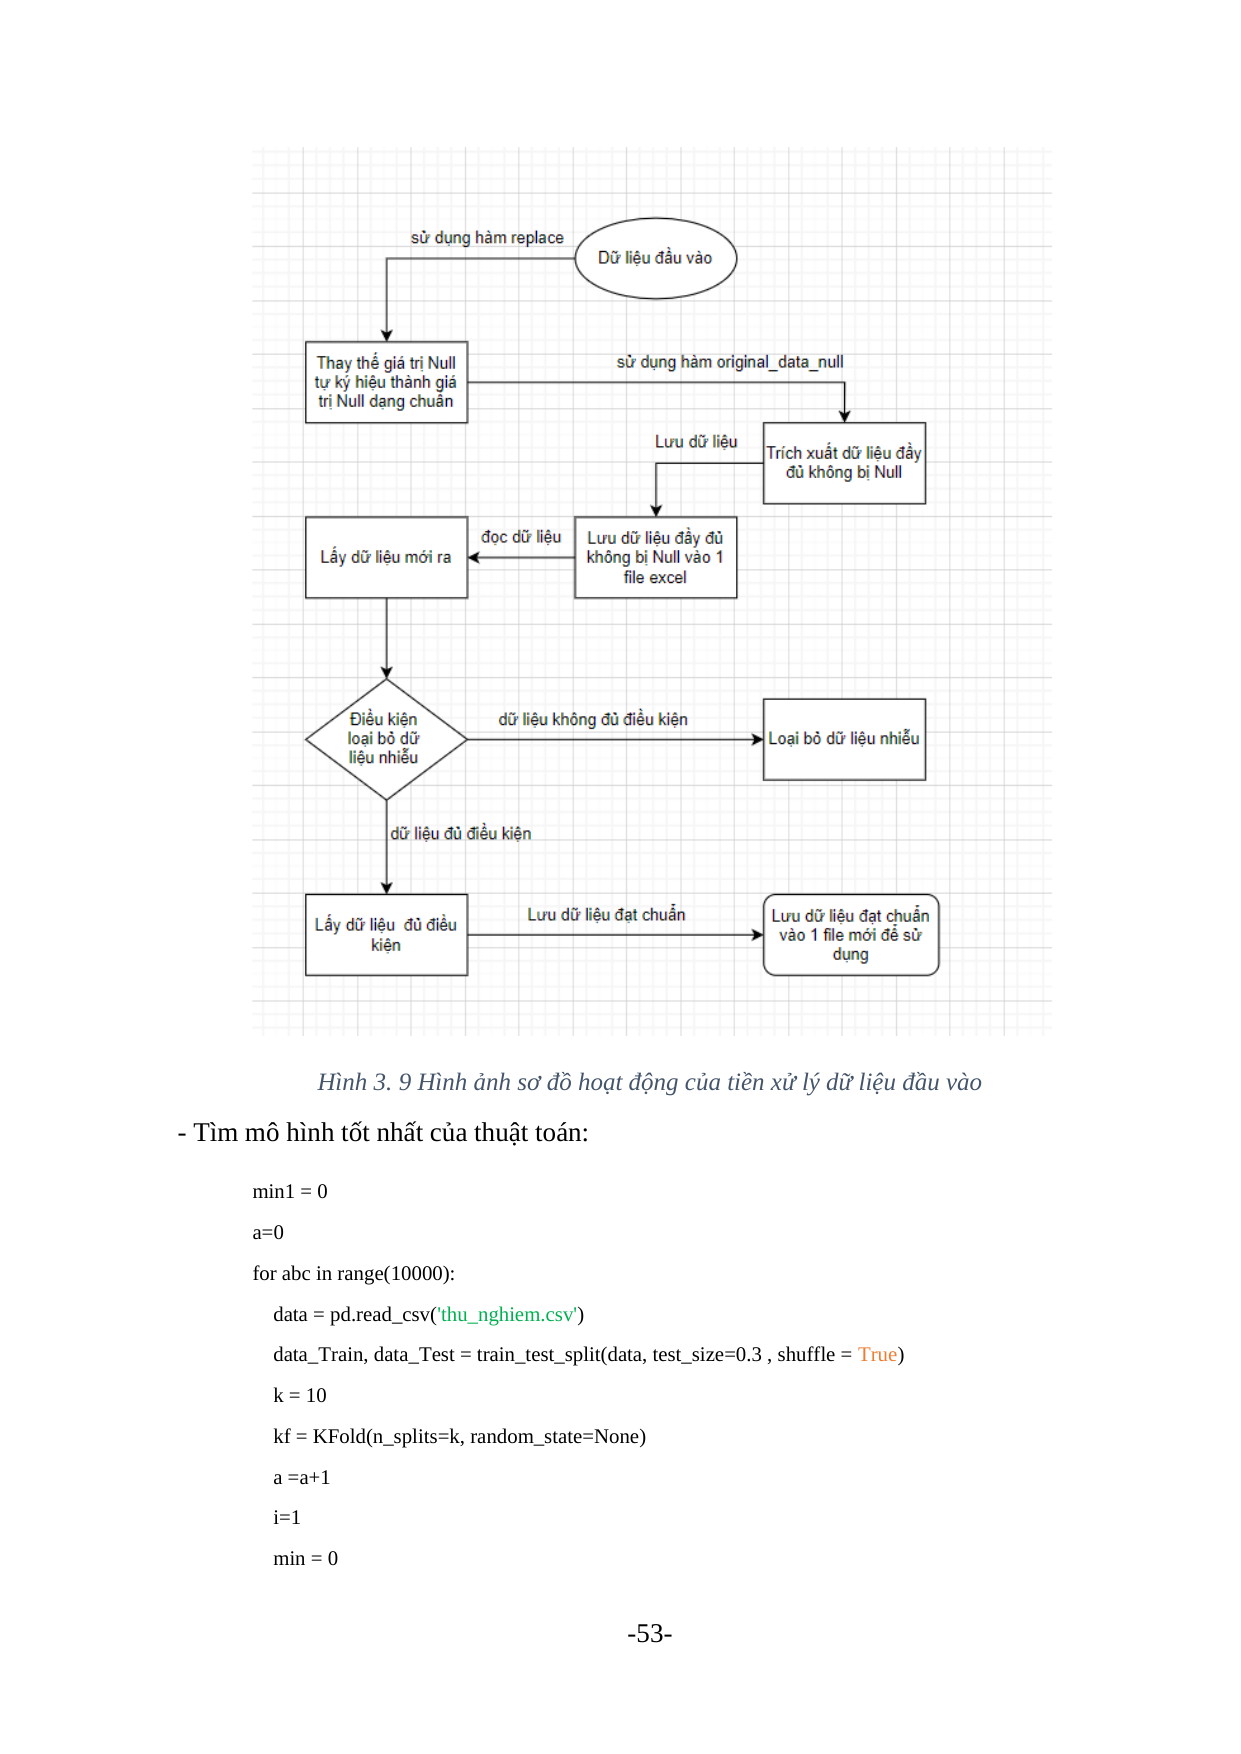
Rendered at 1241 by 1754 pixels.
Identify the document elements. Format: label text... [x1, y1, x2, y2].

text for abc in range(10000): [252, 1261, 1122, 1285]
text data = pd.read_csv('thu_nghiem.csv') [252, 1302, 1122, 1326]
picture [252, 147, 1053, 1036]
text - Tìm mô hình tốt nhất của thuật toán: [177, 1116, 1122, 1147]
text Hình 3. 9 Hình ảnh sơ đồ hoạt động của tiền xử lý dữ liệu đầu vào [177, 1067, 1122, 1095]
text min1 = 0 [252, 1179, 1122, 1203]
text a =a+1 [252, 1464, 1122, 1489]
text kf = KFold(n_splits=k, random_state=None) [252, 1424, 1122, 1448]
text i=1 [252, 1505, 1122, 1529]
text data_Train, data_Test = train_test_split(data, test_size=0.3 , shuffle = True) [252, 1342, 1122, 1366]
text a=0 [252, 1220, 1122, 1244]
text k = 10 [252, 1383, 1122, 1407]
text min = 0 [252, 1546, 1122, 1570]
